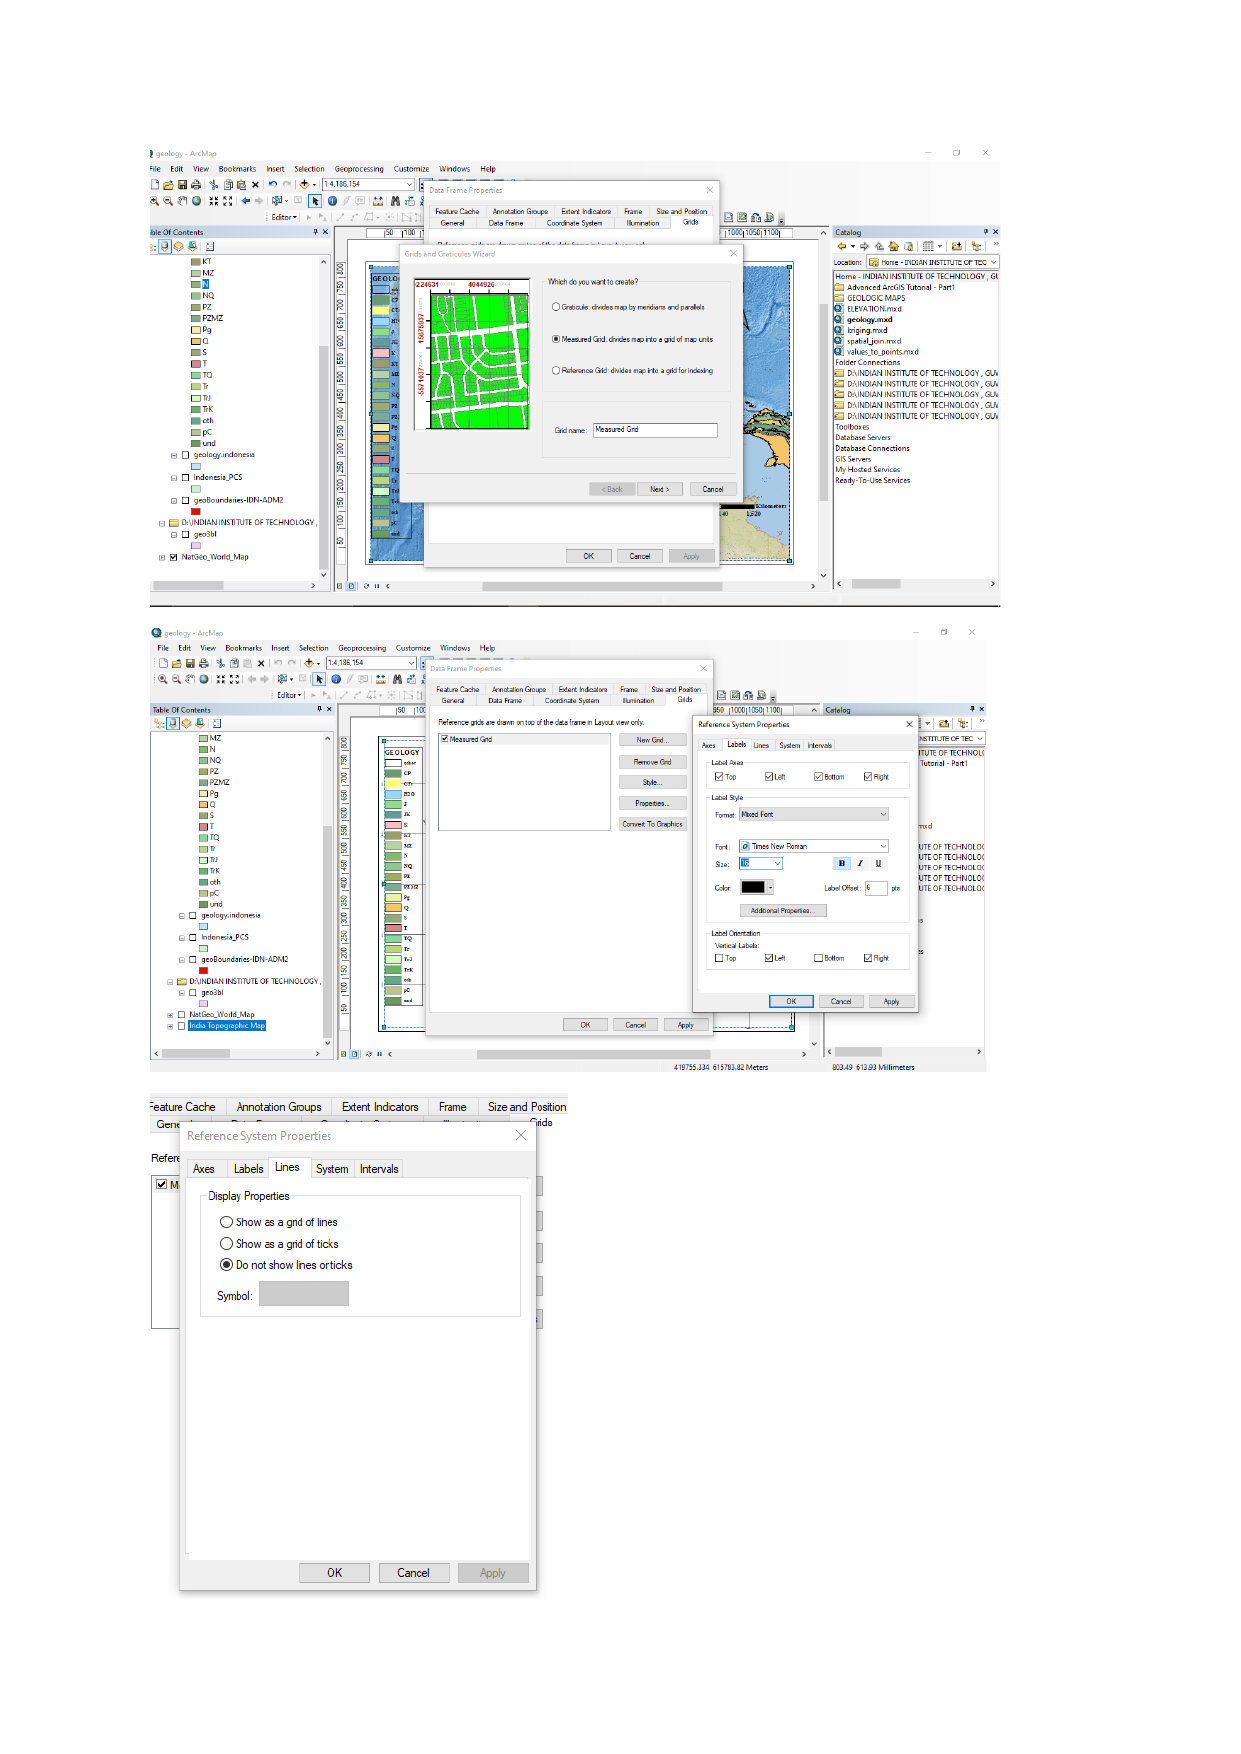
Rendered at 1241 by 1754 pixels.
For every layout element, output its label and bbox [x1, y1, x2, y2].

picture [150, 1093, 569, 1599]
picture [150, 628, 987, 1072]
picture [150, 150, 1001, 607]
